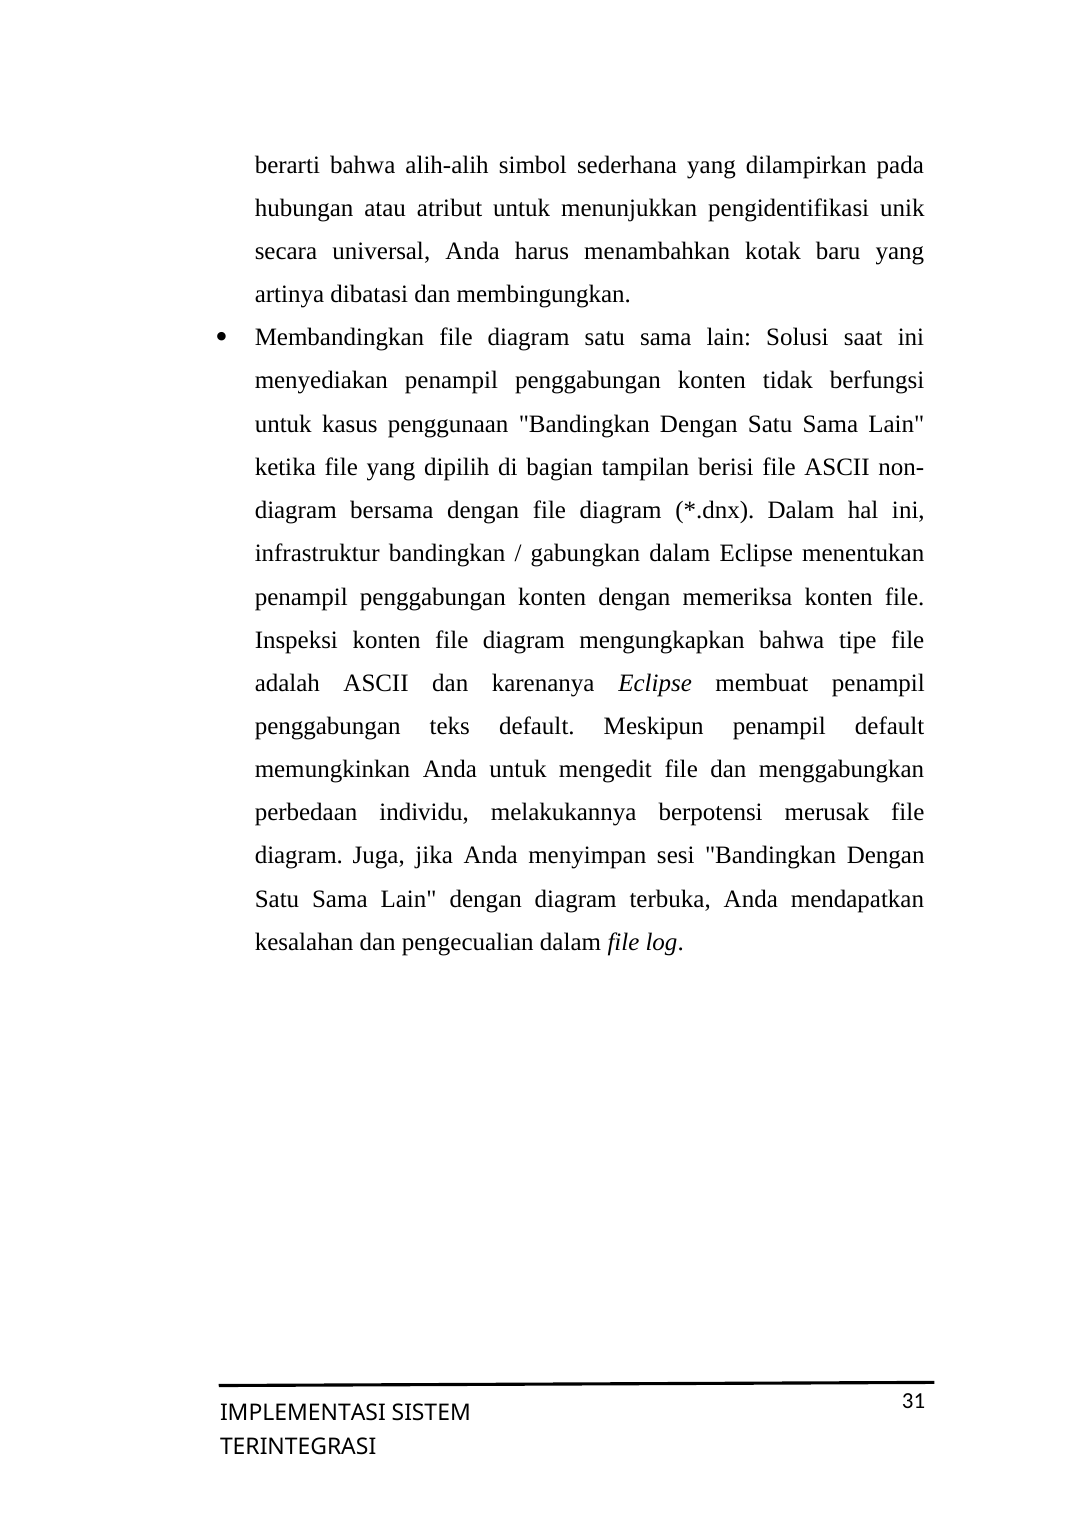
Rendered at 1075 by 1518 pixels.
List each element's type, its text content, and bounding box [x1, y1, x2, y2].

list Membandingkan file diagram satu sama lain: Solusi saat ini menyediakan penampil penggabungan konten tidak berfungsi untuk kasus penggunaan "Bandingkan Dengan Satu Sama Lain" ketika file yang dipilih di bagian tampilan berisi file ASCII non-diagram bersama dengan file diagram (*.dnx). Dalam hal ini, infrastruktur bandingkan / gabungkan dalam Eclipse menentukan penampil penggabungan konten dengan memeriksa konten file. Inspeksi konten file diagram mengungkapkan bahwa tipe file adalah ASCII dan karenanya Eclipse membuat penampil penggabungan teks default. Meskipun penampil default memungkinkan Anda untuk mengedit file dan menggabungkan perbedaan individu, melakukannya berpotensi merusak file diagram. Juga, jika Anda menyimpan sesi "Bandingkan Dengan Satu Sama Lain" dengan diagram terbuka, Anda mendapatkan kesalahan dan pengecualian dalam file log. [217, 322, 925, 956]
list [225, 150, 925, 308]
